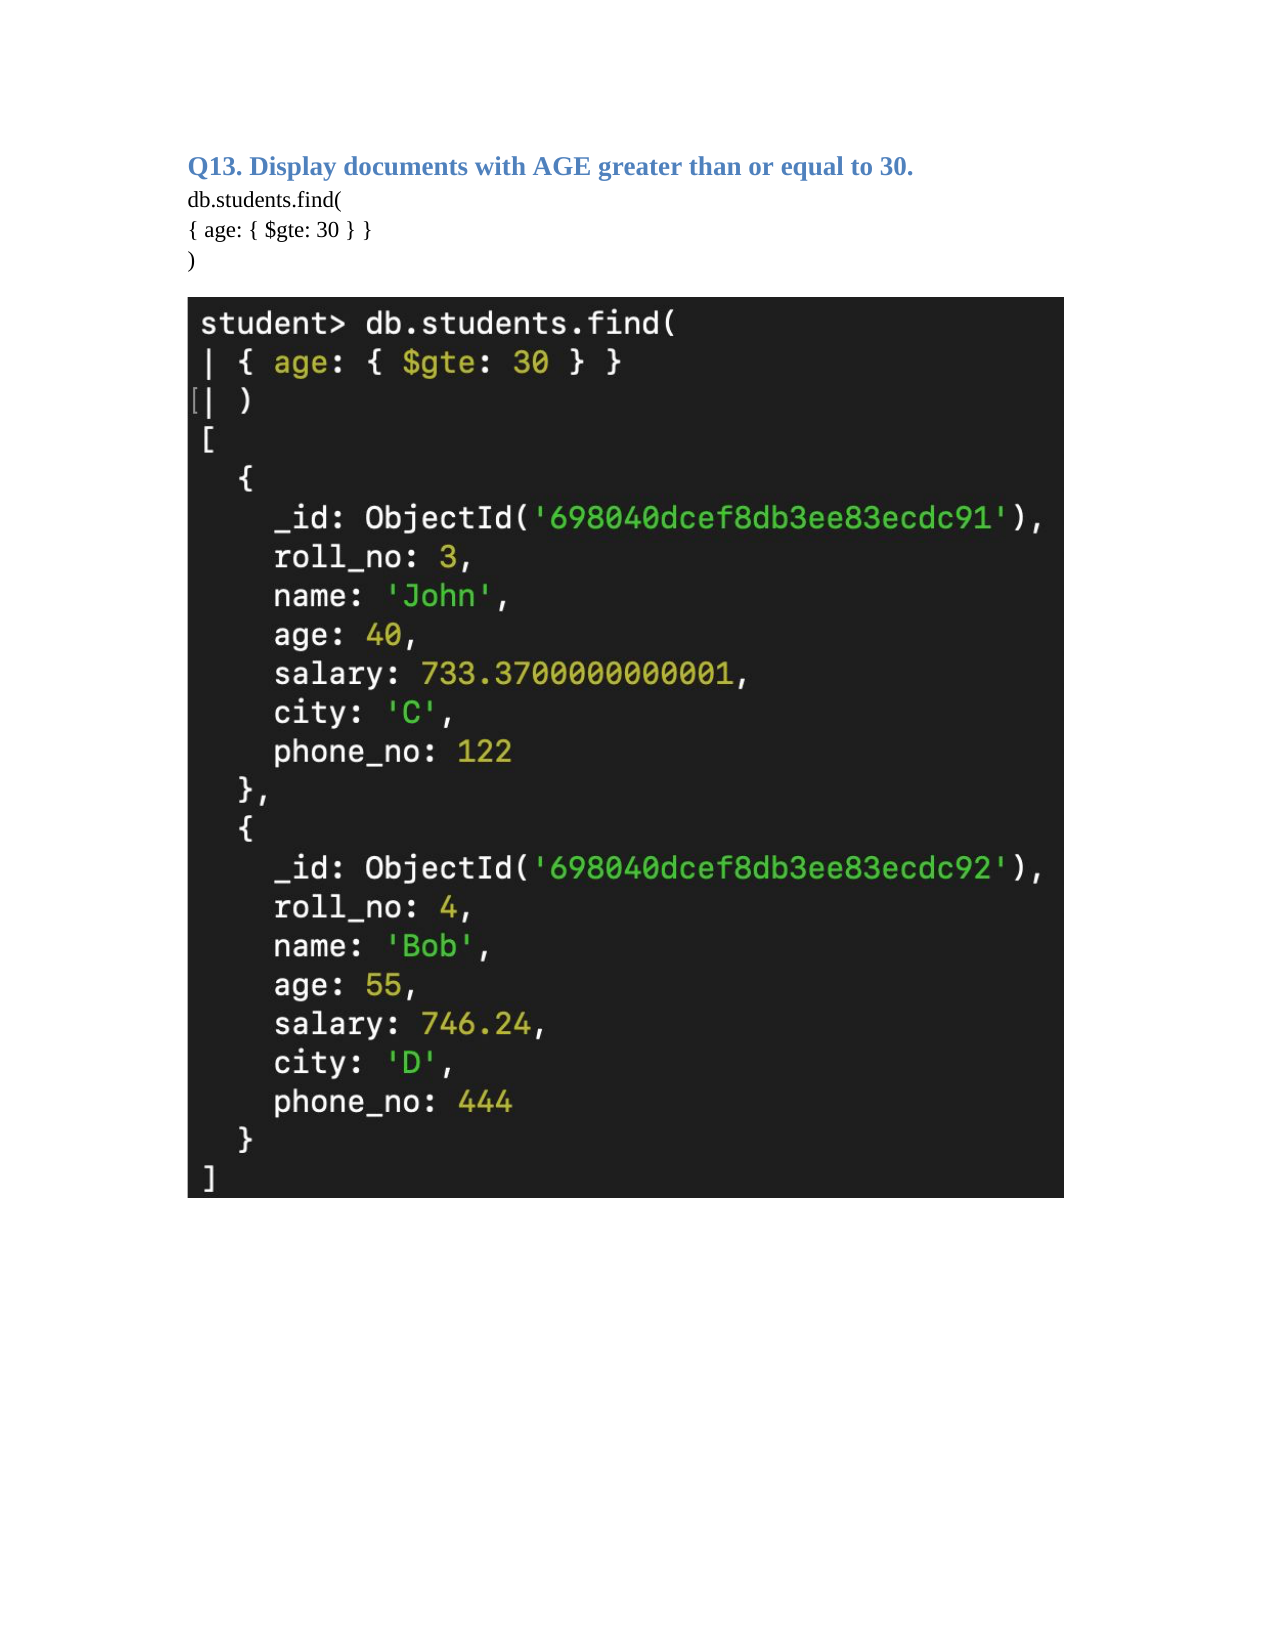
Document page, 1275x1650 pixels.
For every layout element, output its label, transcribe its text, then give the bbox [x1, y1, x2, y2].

subtitle Q13. Display documents with AGE greater than or equal to 30. [187, 150, 1087, 181]
text db.students.find( { age: { $gte: 30 } } ) [187, 186, 1087, 272]
picture [187, 297, 1064, 1198]
